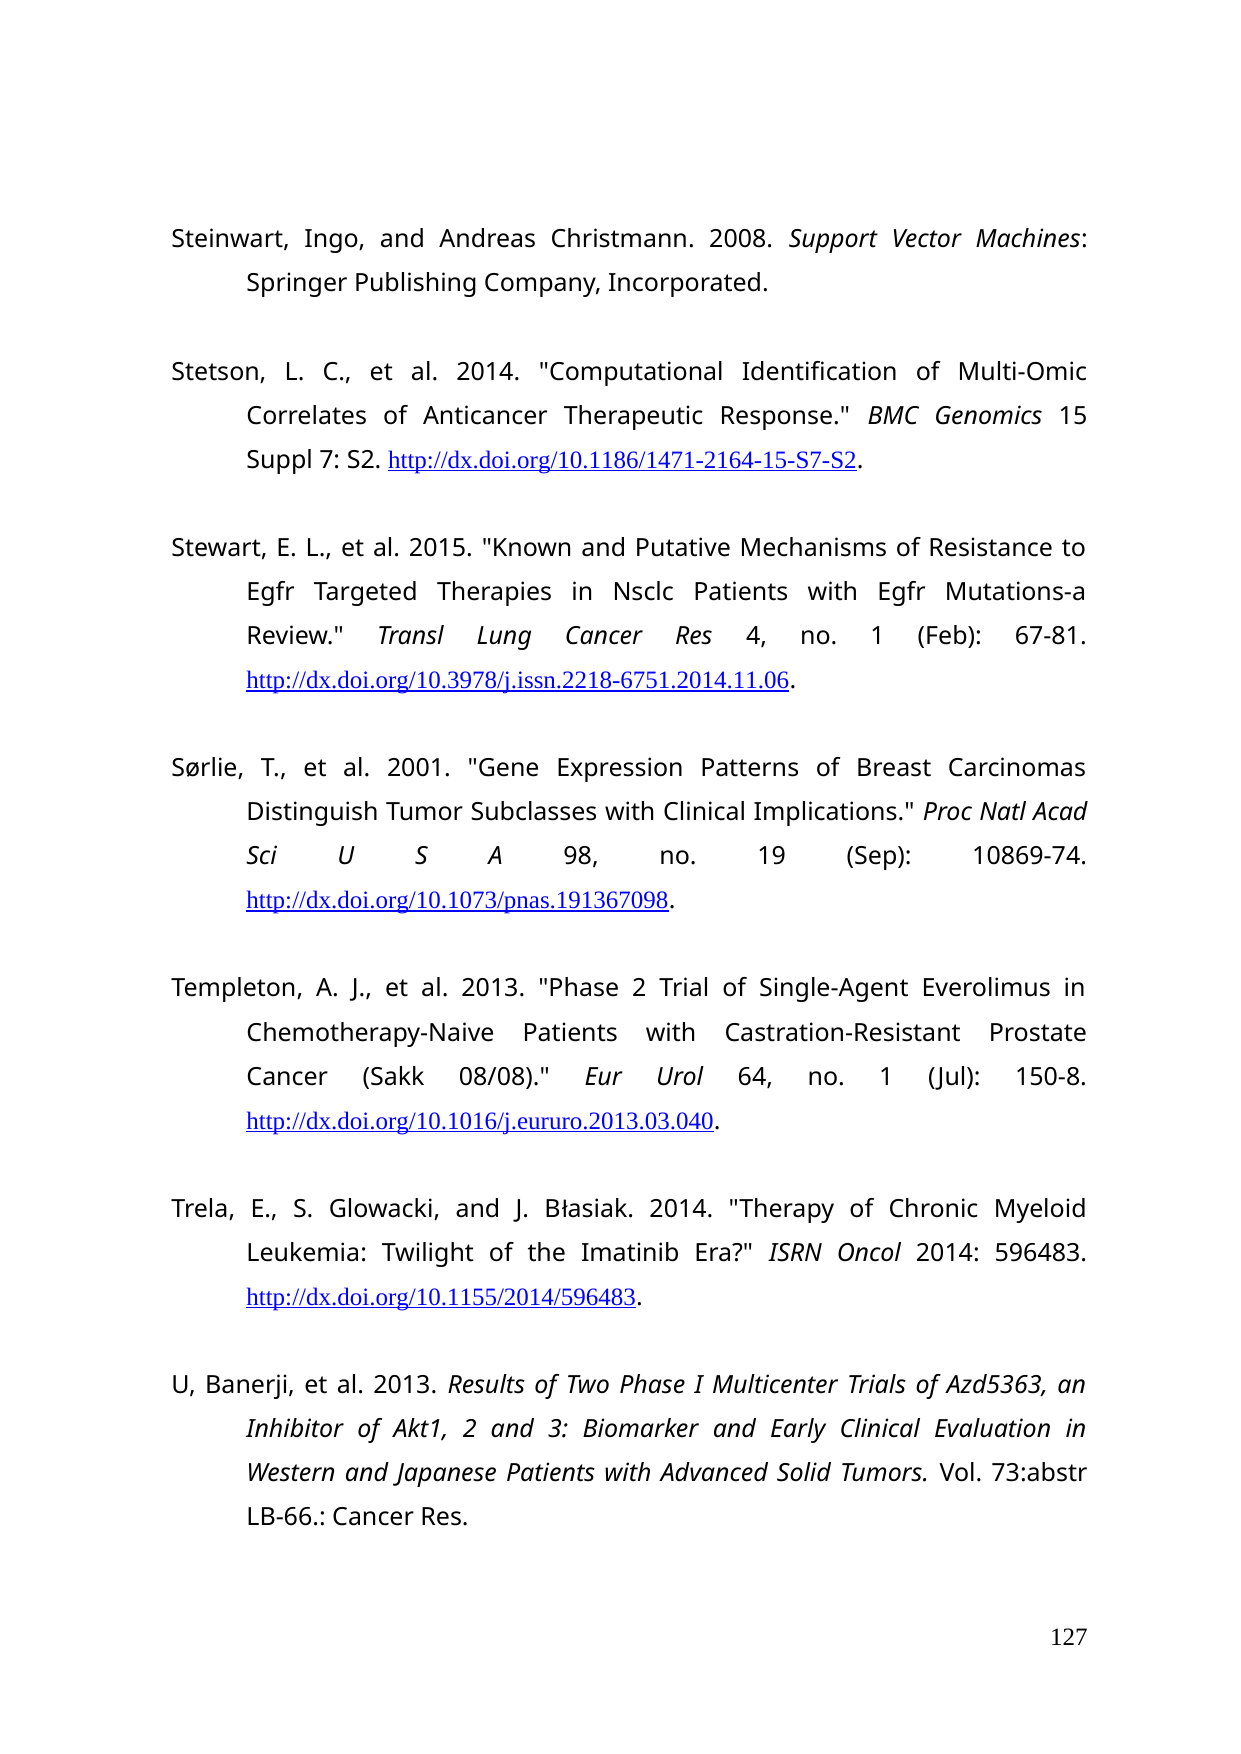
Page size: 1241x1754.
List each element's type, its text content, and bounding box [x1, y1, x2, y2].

text U, Banerji, et al. 2013. Results of Two Phase I Multicenter Trials of Azd5363, an Inhibitor of Akt1, 2 and 3: Biomarker and Early Clinical Evaluation in Western and Japanese Patients with Advanced Solid Tumors. Vol. 73:abstr LB-66.: Cancer Res. [171, 1362, 1087, 1538]
text Templeton, A. J., et al. 2013. "Phase 2 Trial of Single-Agent Everolimus in Chemotherapy-Naive Patients with Castration-Resistant Prostate Cancer (Sakk 08/08)." Eur Urol 64, no. 1 (Jul): 150-8. http://dx.doi.org/10.1016/j.eururo.2013.03.040. [171, 965, 1087, 1141]
text Stetson, L. C., et al. 2014. "Computational Identification of Multi-Omic Correlates of Anticancer Therapeutic Response." BMC Genomics 15 Suppl 7: S2. http://dx.doi.org/10.1186/1471-2164-15-S7-S2. [171, 348, 1087, 480]
text Stewart, E. L., et al. 2015. "Known and Putative Mechanisms of Resistance to Egfr Targeted Therapies in Nsclc Patients with Egfr Mutations-a Review." Transl Lung Cancer Res 4, no. 1 (Feb): 67-81. http://dx.doi.org/10.3978/j.issn.2218-6751.2014.11.06. [171, 524, 1087, 701]
text Sørlie, T., et al. 2001. "Gene Expression Patterns of Breast Carcinomas Distinguish Tumor Subclasses with Clinical Implications." Proc Natl Acad Sci U S A 98, no. 19 (Sep): 10869-74. http://dx.doi.org/10.1073/pnas.191367098. [171, 745, 1087, 921]
text Trela, E., S. Glowacki, and J. Błasiak. 2014. "Therapy of Chronic Myeloid Leukemia: Twilight of the Imatinib Era?" ISRN Oncol 2014: 596483. http://dx.doi.org/10.1155/2014/596483. [171, 1185, 1087, 1318]
text Steinwart, Ingo, and Andreas Christmann. 2008. Support Vector Machines: Springer Publishing Company, Incorporated. [171, 216, 1087, 304]
